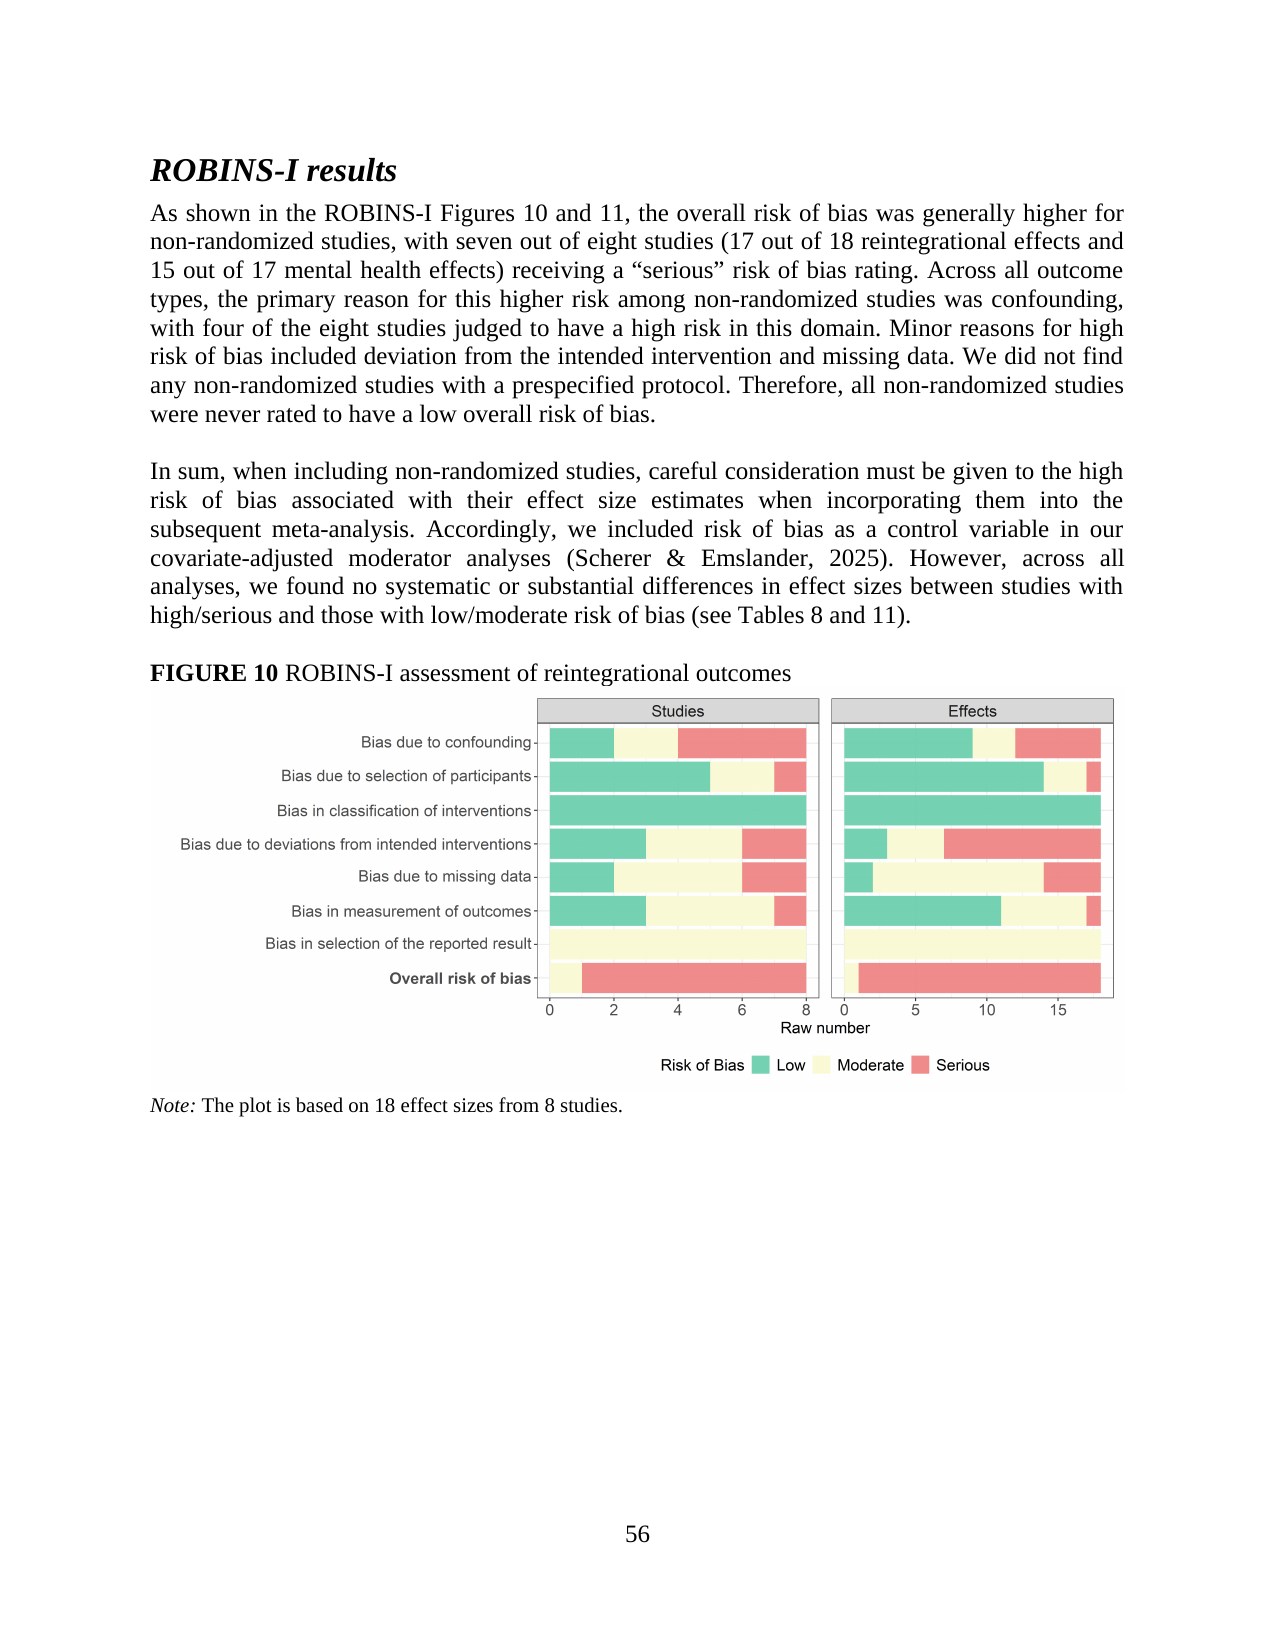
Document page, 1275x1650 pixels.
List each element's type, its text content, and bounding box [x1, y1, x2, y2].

text As shown in the ROBINS-I Figures 10 and 11, the overall risk of bias was generally higher for non-randomized studies, with seven out of eight studies (17 out of 18 reintegrational effects and 15 out of 17 mental health effects) receiving a “serious” risk of bias rating. Across all outcome types, the primary reason for this higher risk among non-randomized studies was confounding, with four of the eight studies judged to have a high risk in this domain. Minor reasons for high risk of bias included deviation from the intended intervention and missing data. We did not find any non-randomized studies with a prespecified protocol. Therefore, all non-randomized studies were never rated to have a low overall risk of bias. [150, 198, 1125, 428]
picture [150, 686, 1125, 1093]
subtitle ROBINS-I results [150, 150, 1125, 188]
text Note: The plot is based on 18 effect sizes from 8 studies. [150, 1093, 1125, 1117]
text In sum, when including non-randomized studies, careful consideration must be given to the high risk of bias associated with their effect size estimates when incorporating them into the subsequent meta-analysis. Accordingly, we included risk of bias as a control variable in our covariate-adjusted moderator analyses (Scherer & Emslander, 2025). However, across all analyses, we found no systematic or substantial differences in effect sizes between studies with high/serious and those with low/moderate risk of bias (see Tables 8 and 11). [150, 456, 1125, 629]
text FIGURE 10 ROBINS-I assessment of reintegrational outcomes [150, 658, 1125, 686]
